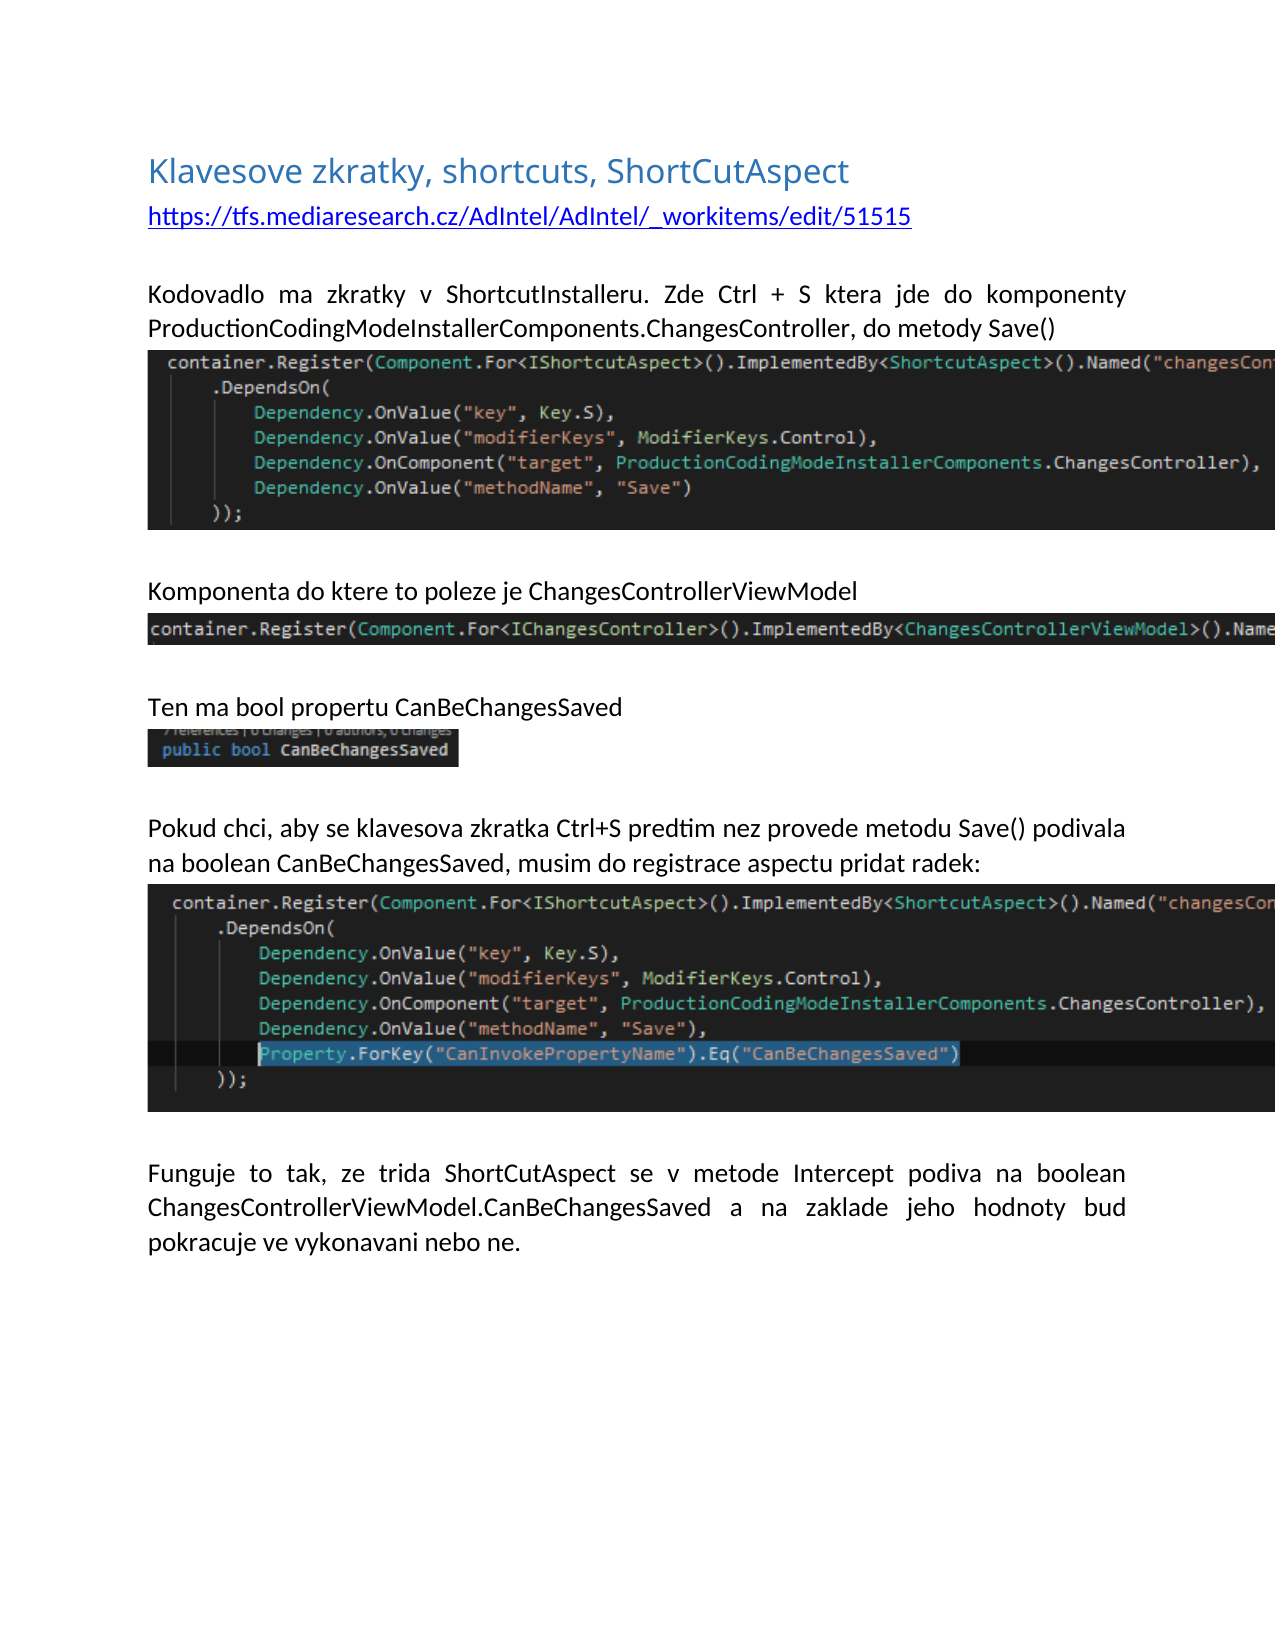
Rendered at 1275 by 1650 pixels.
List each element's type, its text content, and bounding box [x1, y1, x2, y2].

picture [147, 884, 1275, 1112]
text Pokud chci, aby se klavesova zkratka Ctrl+S predtim nez provede metodu Save() podivala na boolean CanBeChangesSaved, musim do registrace aspectu pridat radek: [148, 811, 1127, 879]
text Komponenta do ktere to poleze je ChangesControllerViewModel [148, 574, 1127, 607]
text Funguje to tak, ze trida ShortCutAspect se v metode Intercept podiva na boolean ChangesControllerViewModel.CanBeChangesSaved a na zaklade jeho hodnoty bud pokracuje ve vykonavani nebo ne. [148, 1156, 1127, 1258]
text Ten ma bool propertu CanBeChangesSaved [148, 691, 1127, 724]
subtitle Klavesove zkratky, shortcuts, ShortCutAspect [148, 148, 1127, 193]
text https://tfs.mediaresearch.cz/AdIntel/AdIntel/_workitems/edit/51515 [148, 199, 1127, 232]
picture [147, 613, 1275, 645]
text Kodovadlo ma zkratky v ShortcutInstalleru. Zde Ctrl + S ktera jde do komponenty ProductionCodingModeInstallerComponents.ChangesController, do metody Save() [148, 277, 1127, 344]
picture [147, 350, 1275, 530]
picture [147, 729, 459, 767]
